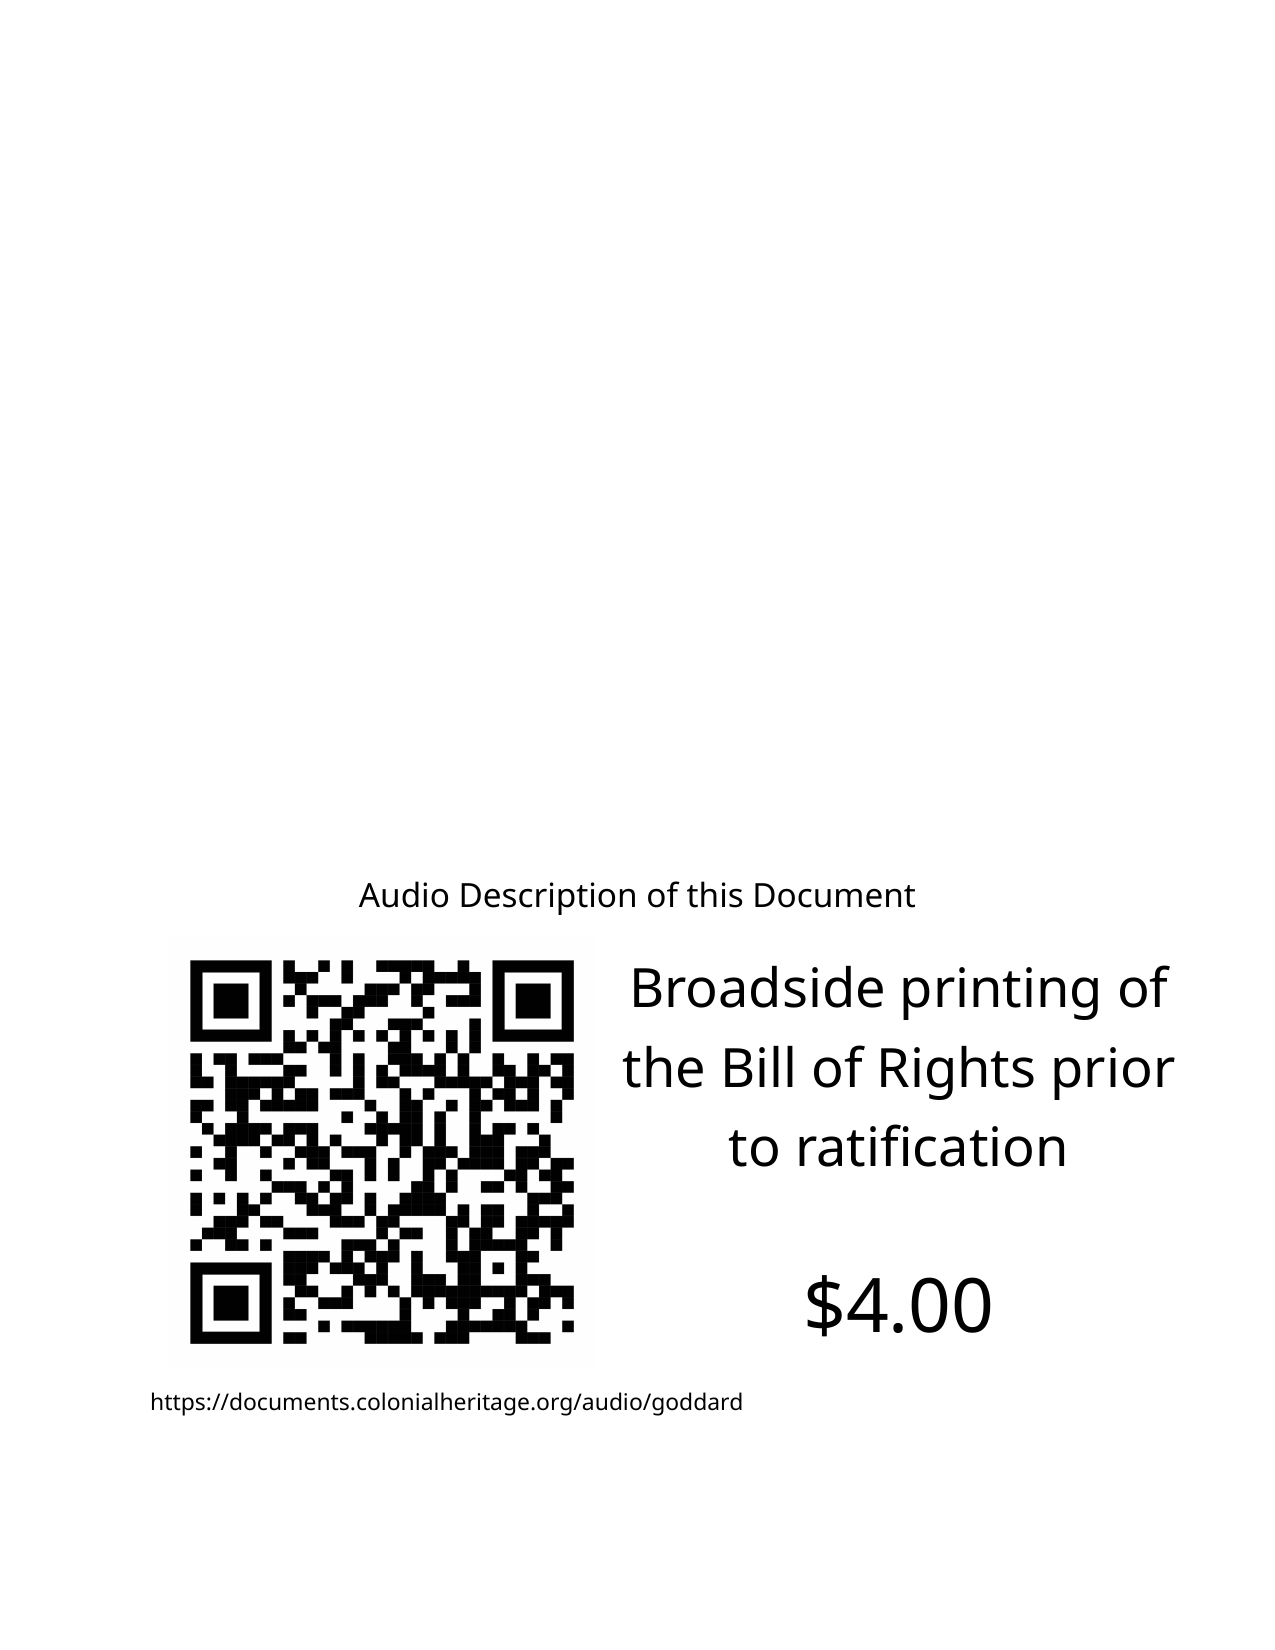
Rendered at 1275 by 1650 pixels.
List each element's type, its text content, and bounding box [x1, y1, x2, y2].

picture [167, 937, 597, 1367]
table_header [150, 938, 609, 1385]
text https://documents.colonialheritage.org/audio/goddard [150, 1385, 1125, 1417]
table_header Broadside printing of the Bill of Rights prior to ratification $4.00 [609, 938, 1189, 1385]
text Audio Description of this Document [150, 872, 1125, 917]
